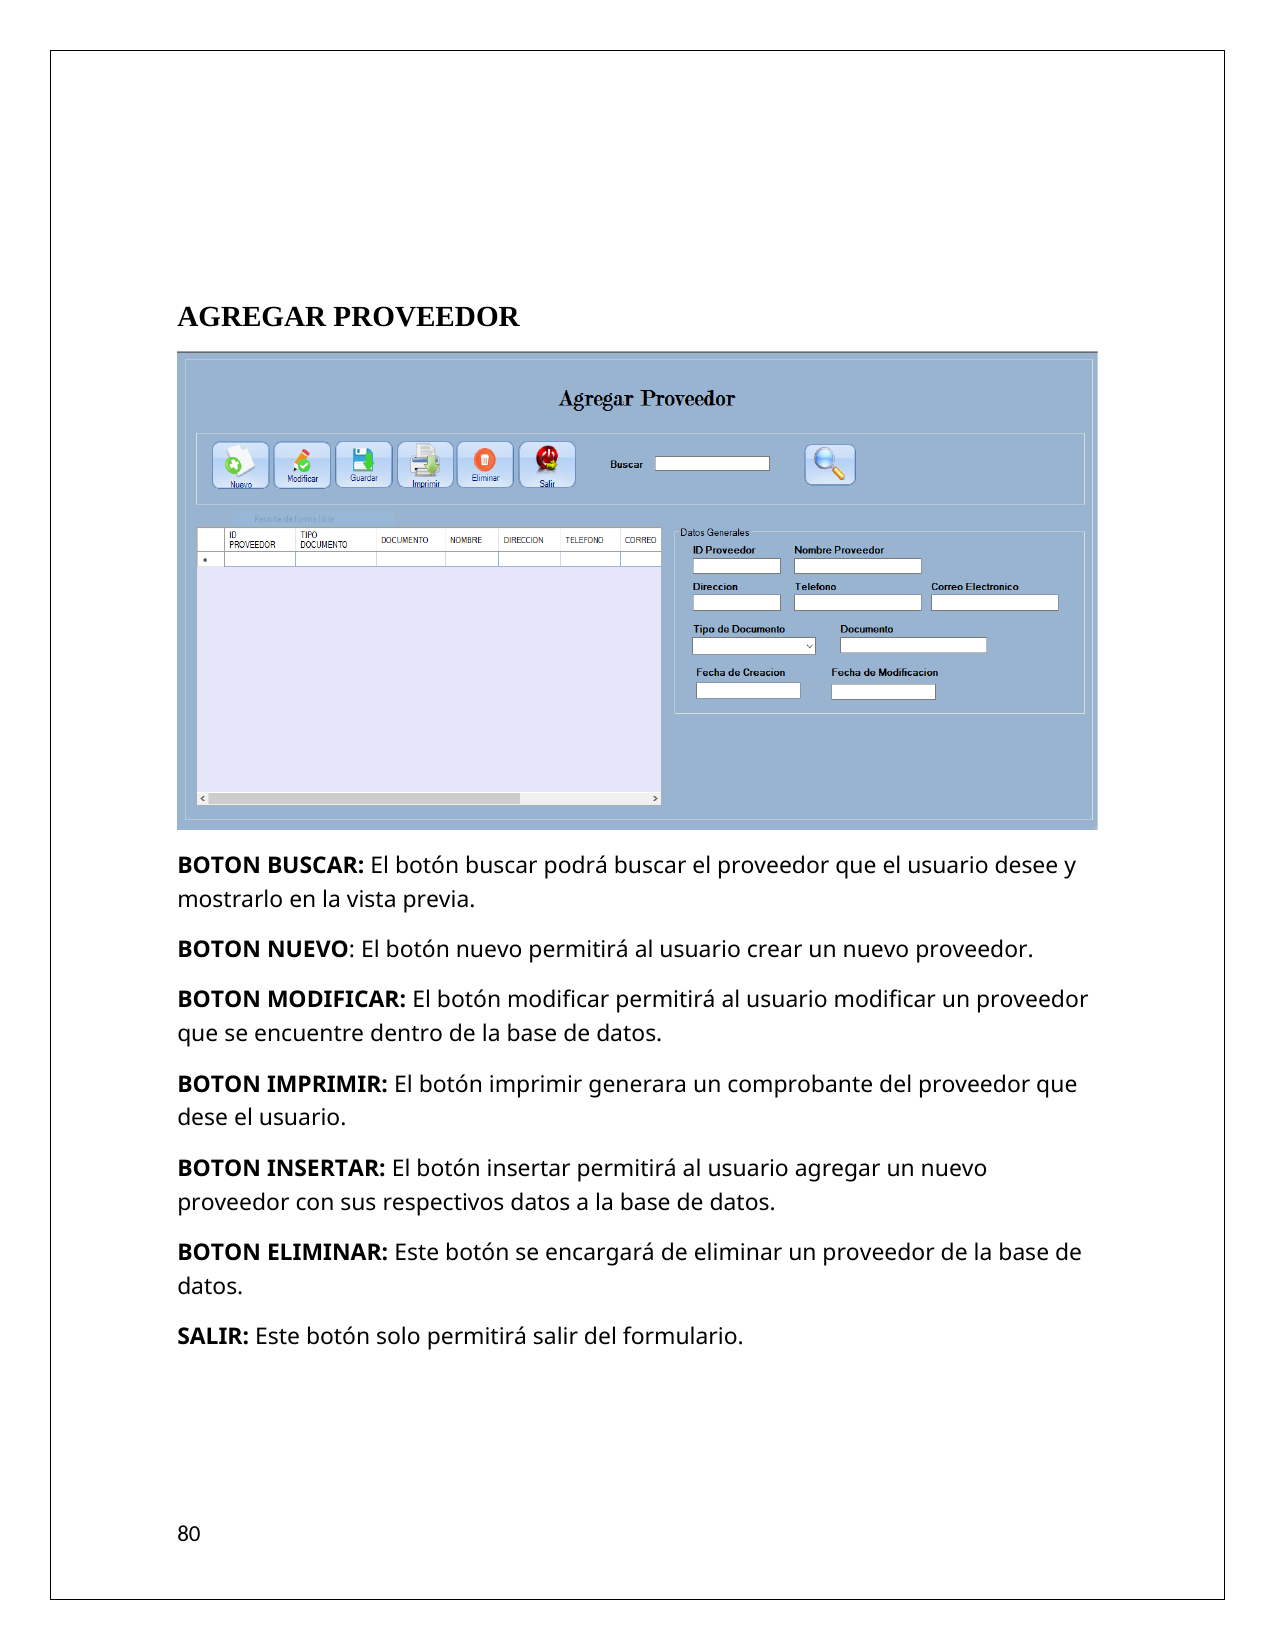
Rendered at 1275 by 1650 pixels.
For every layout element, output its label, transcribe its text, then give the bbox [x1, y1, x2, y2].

text BOTON IMPRIMIR: El botón imprimir generara un comprobante del proveedor que dese el usuario. [177, 1067, 1098, 1132]
text BOTON BUSCAR: El botón buscar podrá buscar el proveedor que el usuario desee y mostrarlo en la vista previa. [177, 849, 1098, 914]
text SALIR: Este botón solo permitirá salir del formulario. [177, 1320, 1098, 1351]
text BOTON ELIMINAR: Este botón se encargará de eliminar un proveedor de la base de datos. [177, 1236, 1098, 1301]
picture [177, 351, 1098, 830]
text AGREGAR PROVEEDOR [177, 299, 1098, 332]
text BOTON INSERTAR: El botón insertar permitirá al usuario agregar un nuevo proveedor con sus respectivos datos a la base de datos. [177, 1152, 1098, 1217]
text BOTON MODIFICAR: El botón modificar permitirá al usuario modificar un proveedor que se encuentre dentro de la base de datos. [177, 983, 1098, 1048]
text BOTON NUEVO: El botón nuevo permitirá al usuario crear un nuevo proveedor. [177, 933, 1098, 964]
